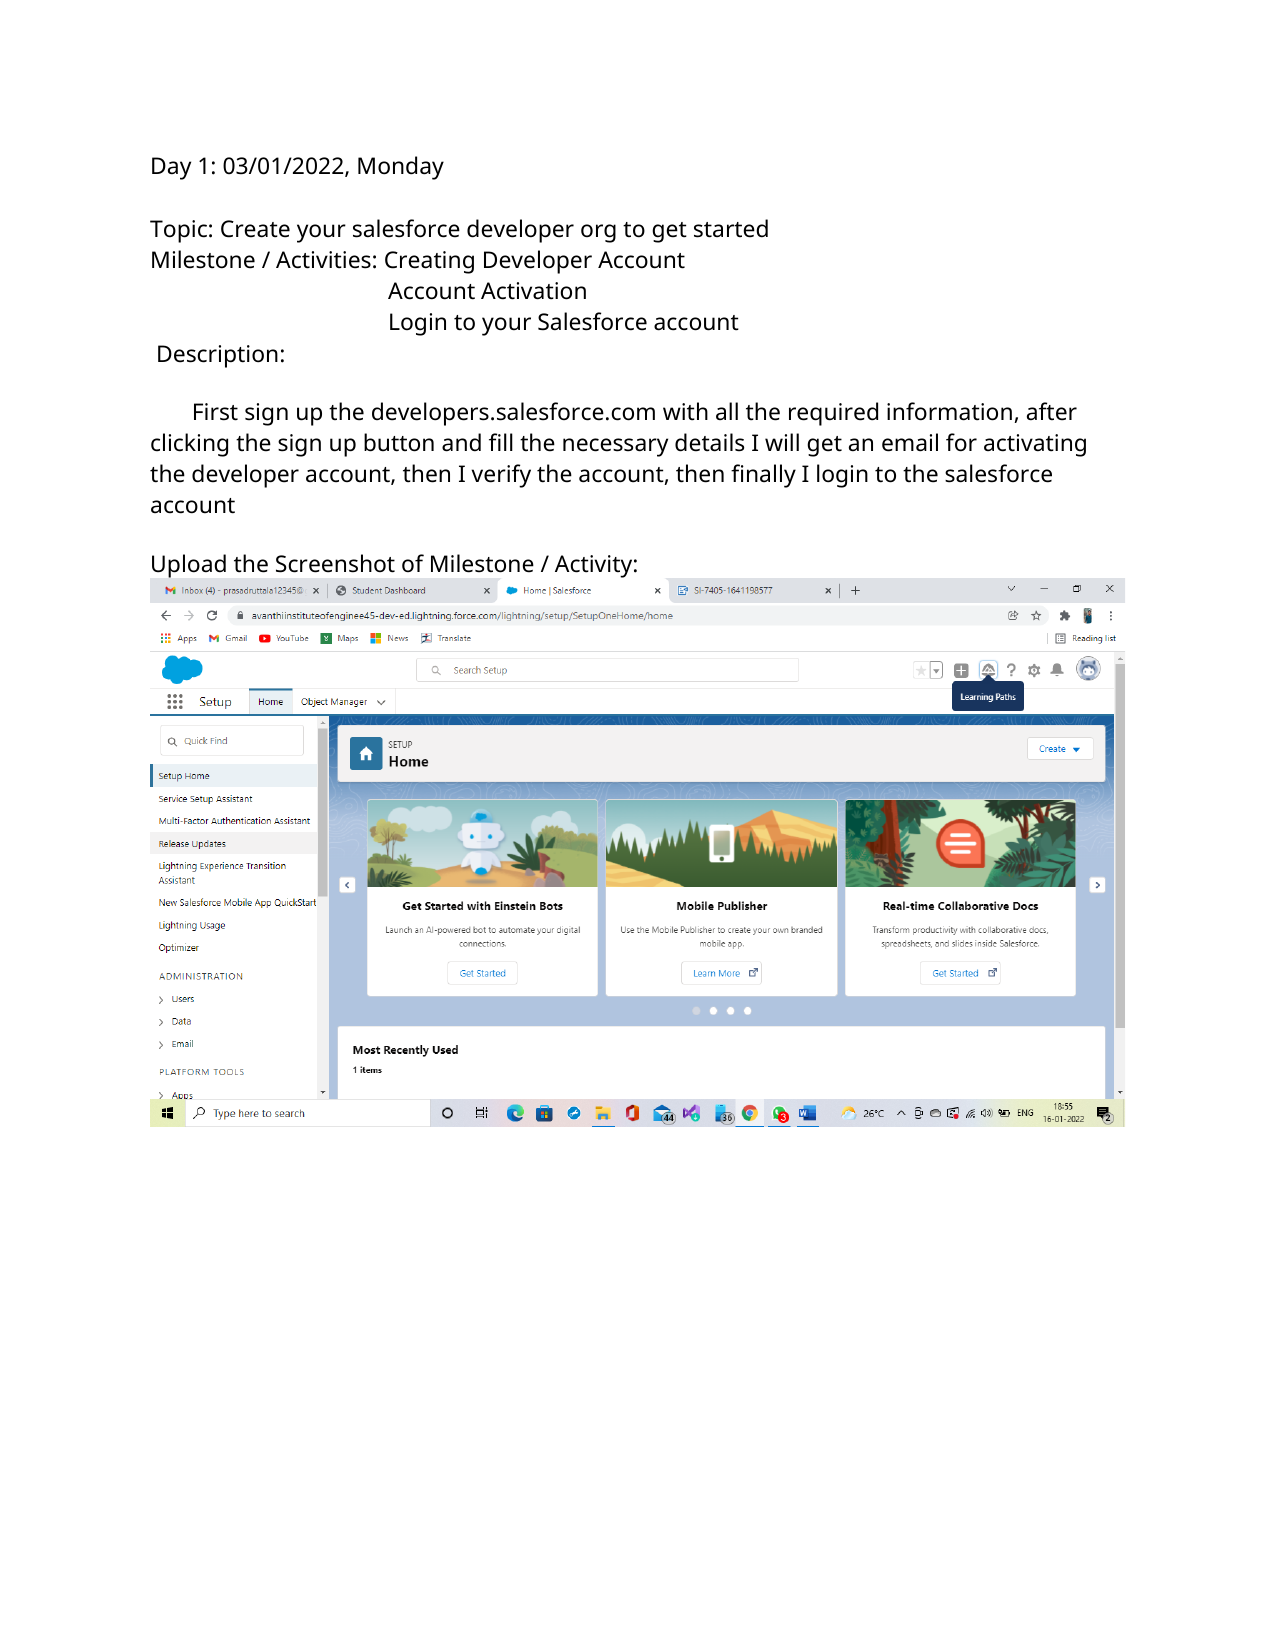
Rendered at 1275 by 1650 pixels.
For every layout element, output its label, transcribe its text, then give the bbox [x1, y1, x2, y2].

text Description: [150, 337, 1125, 369]
text Milestone / Activities: Creating Developer Account [150, 244, 1125, 275]
text First sign up the developers.salesforce.com with all the required information, after clicking the sign up button and fill the necessary details I will get an email for activating the developer account, then I verify the account, then finally I login to the salesforce account [150, 396, 1125, 521]
text Topic: Create your salesforce developer org to get started [150, 212, 1125, 244]
text Day 1: 03/01/2022, Monday [150, 150, 1125, 181]
text Login to your Salesforce account [150, 306, 1125, 337]
text Account Activation [150, 275, 1125, 306]
text Upload the Screenshot of Milestone / Activity: [150, 547, 1125, 578]
picture [150, 578, 1125, 1127]
